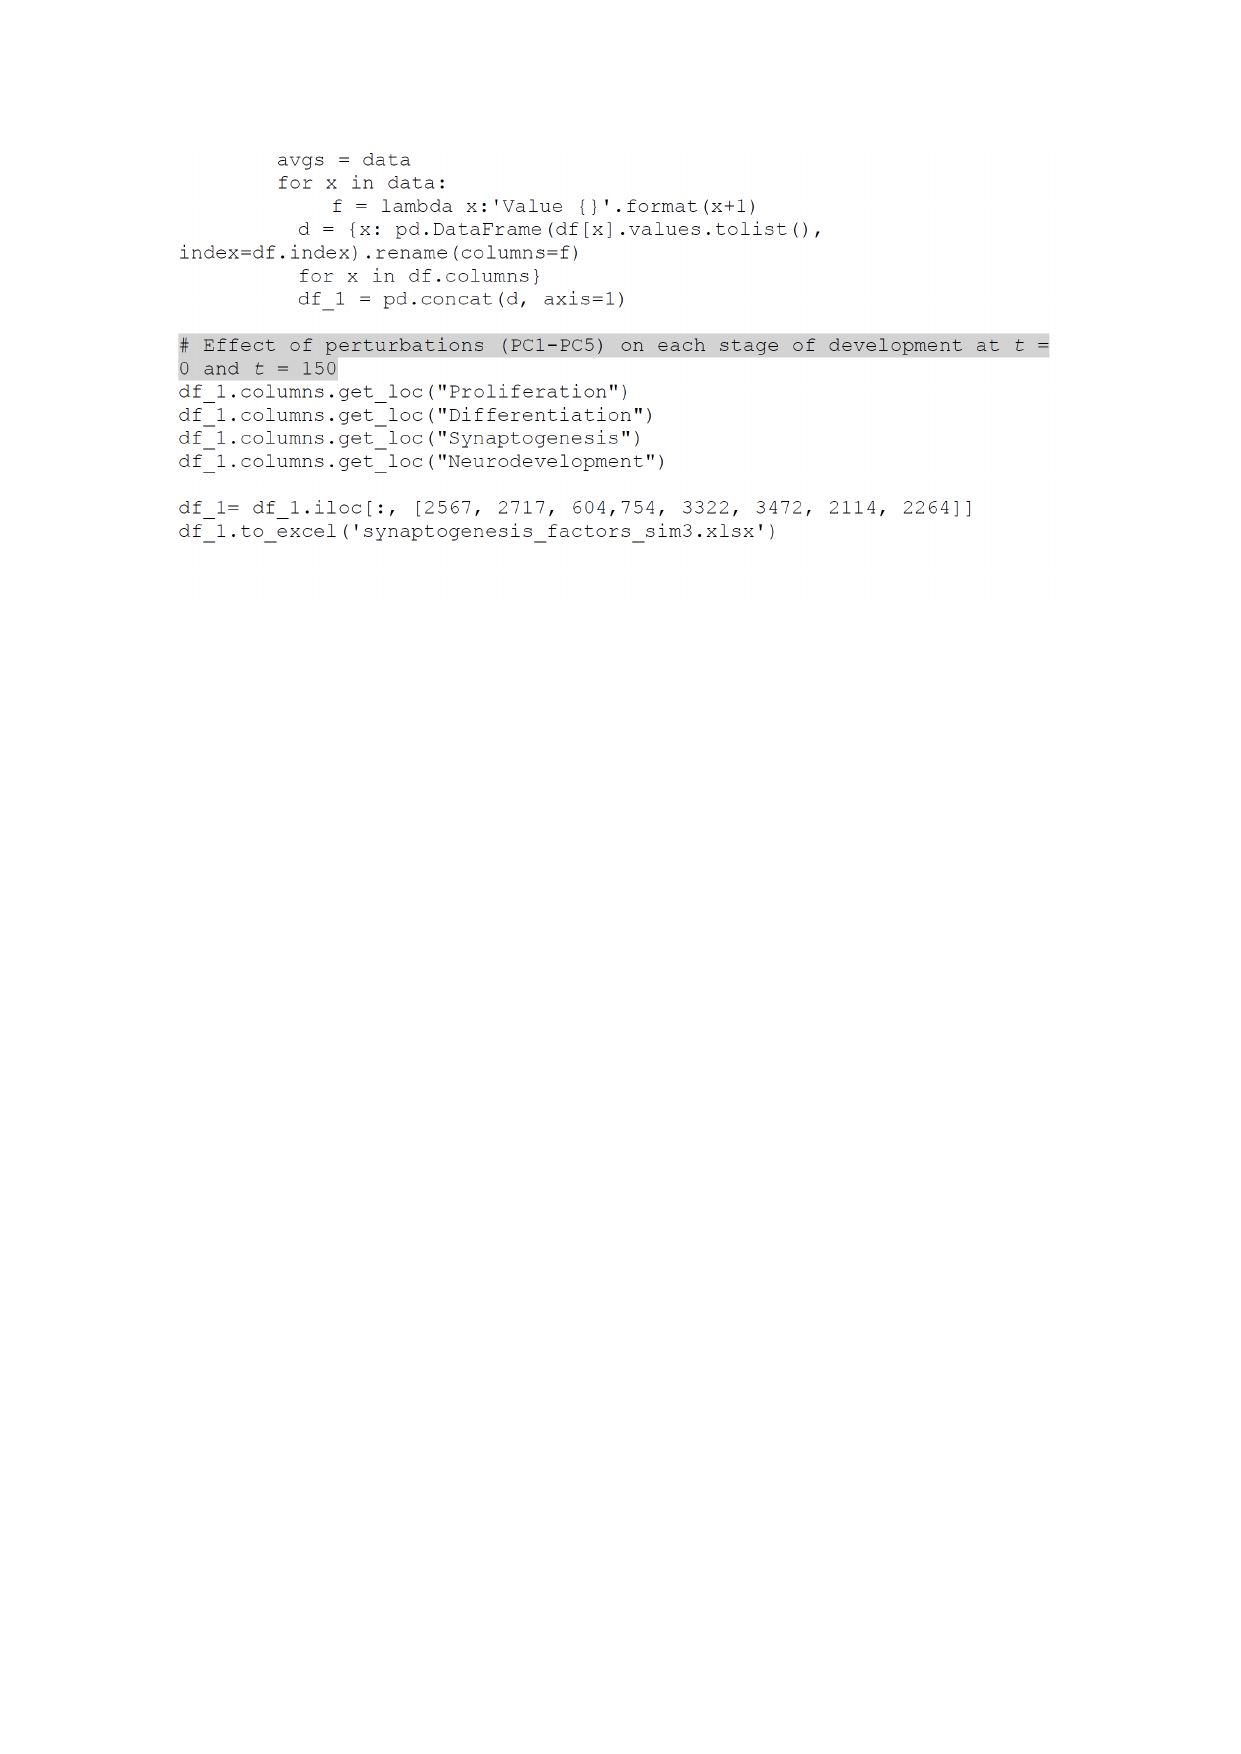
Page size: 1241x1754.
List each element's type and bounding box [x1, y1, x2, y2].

picture [150, 150, 1091, 605]
